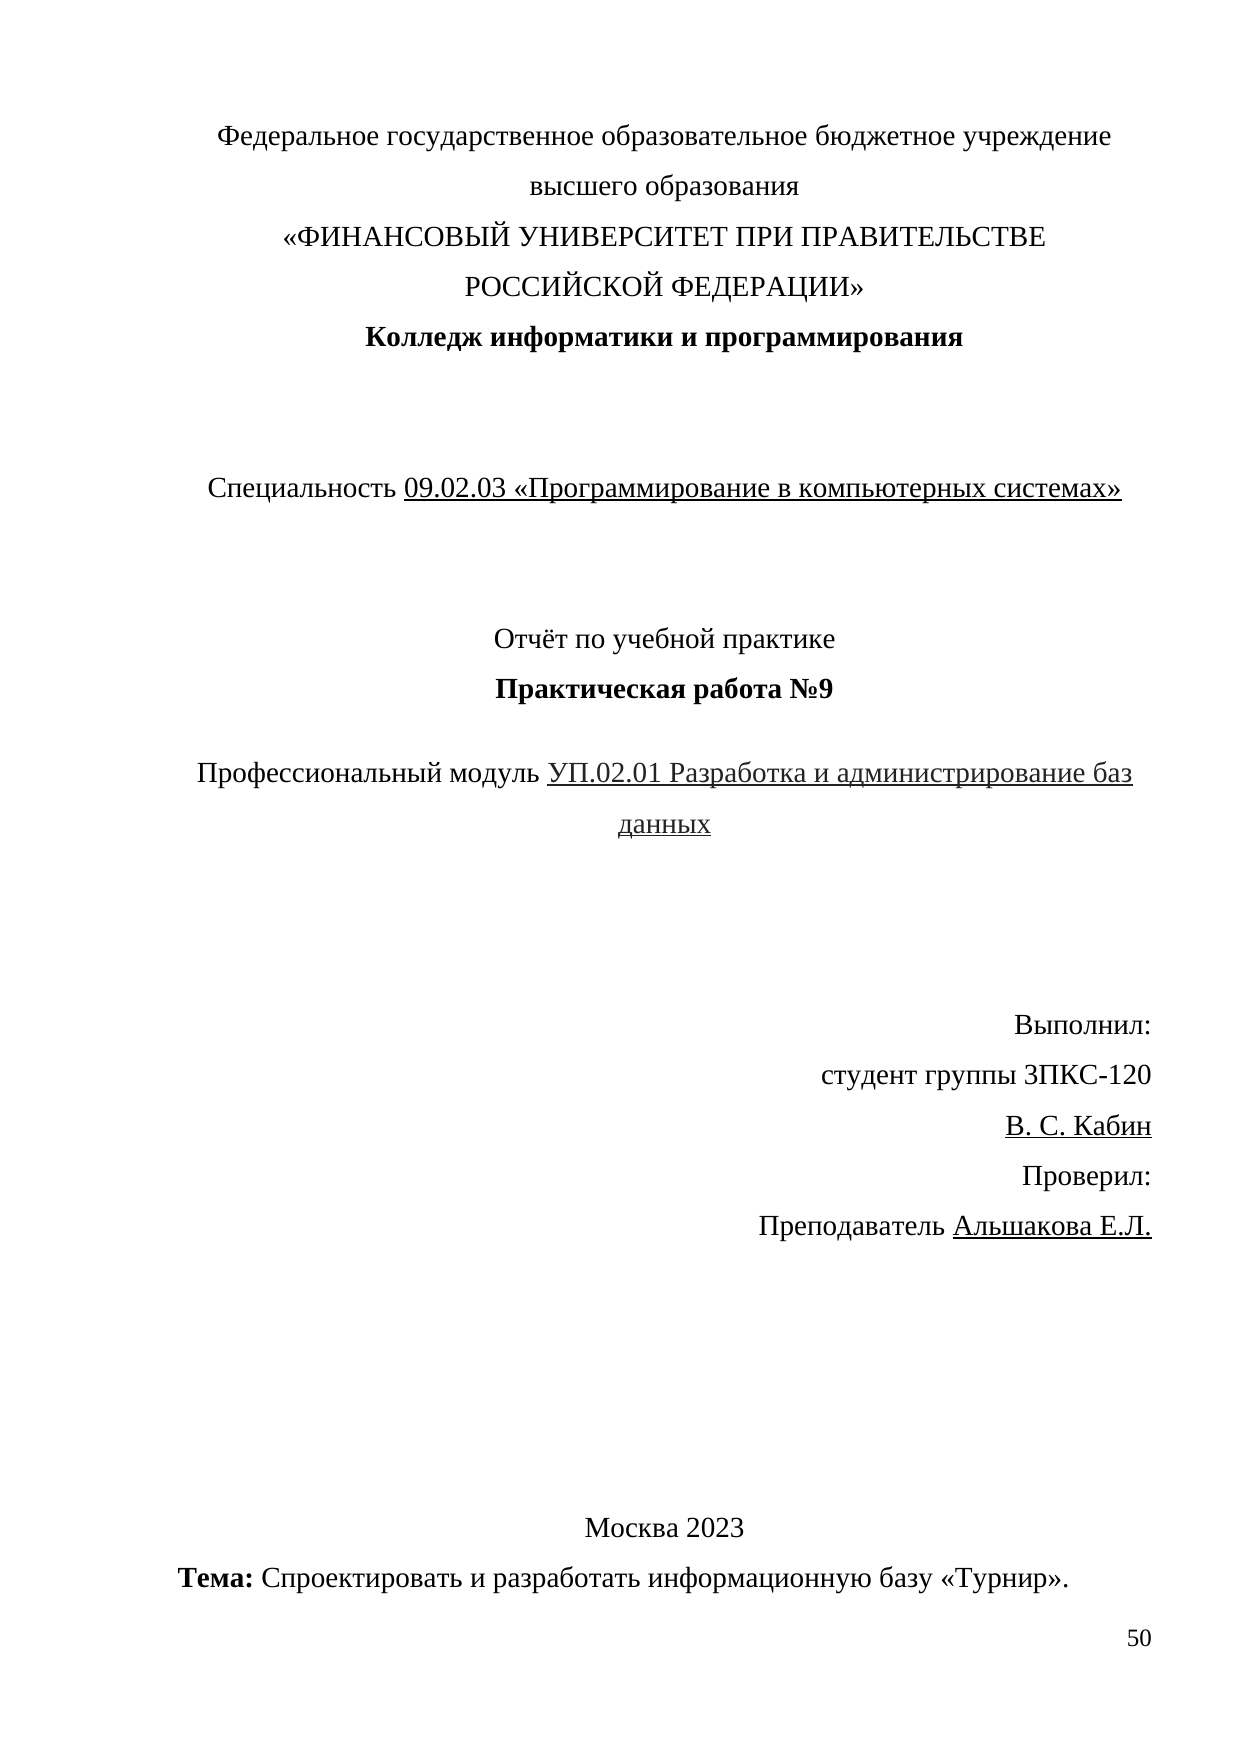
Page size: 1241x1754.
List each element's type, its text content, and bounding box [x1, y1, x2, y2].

text «ФИНАНСОВЫЙ УНИВЕРСИТЕТ ПРИ ПРАВИТЕЛЬСТВЕ [177, 219, 1152, 252]
text Тема: Спроектировать и разработать информационную базу «Турнир». [177, 1560, 1152, 1594]
text Специальность 09.02.03 «Программирование в компьютерных системах» [177, 470, 1152, 504]
text В. С. Кабин [177, 1108, 1152, 1141]
text Проверил: [177, 1158, 1152, 1191]
text Федеральное государственное образовательное бюджетное учреждение высшего образования [177, 118, 1152, 202]
text РОССИЙСКОЙ ФЕДЕРАЦИИ» [177, 269, 1152, 303]
text Практическая работа №9 [177, 672, 1152, 705]
text Колледж информатики и программирования [177, 319, 1152, 353]
text Профессиональный модуль УП.02.01 Разработка и администрирование баз данных [177, 755, 1152, 839]
text студент группы 3ПКС-120 [177, 1057, 1152, 1091]
text Москва 2023 [177, 1510, 1152, 1544]
text Отчёт по учебной практике [177, 621, 1152, 655]
text Выполнил: [177, 1007, 1152, 1041]
text Преподаватель Альшакова Е.Л. [177, 1208, 1152, 1242]
